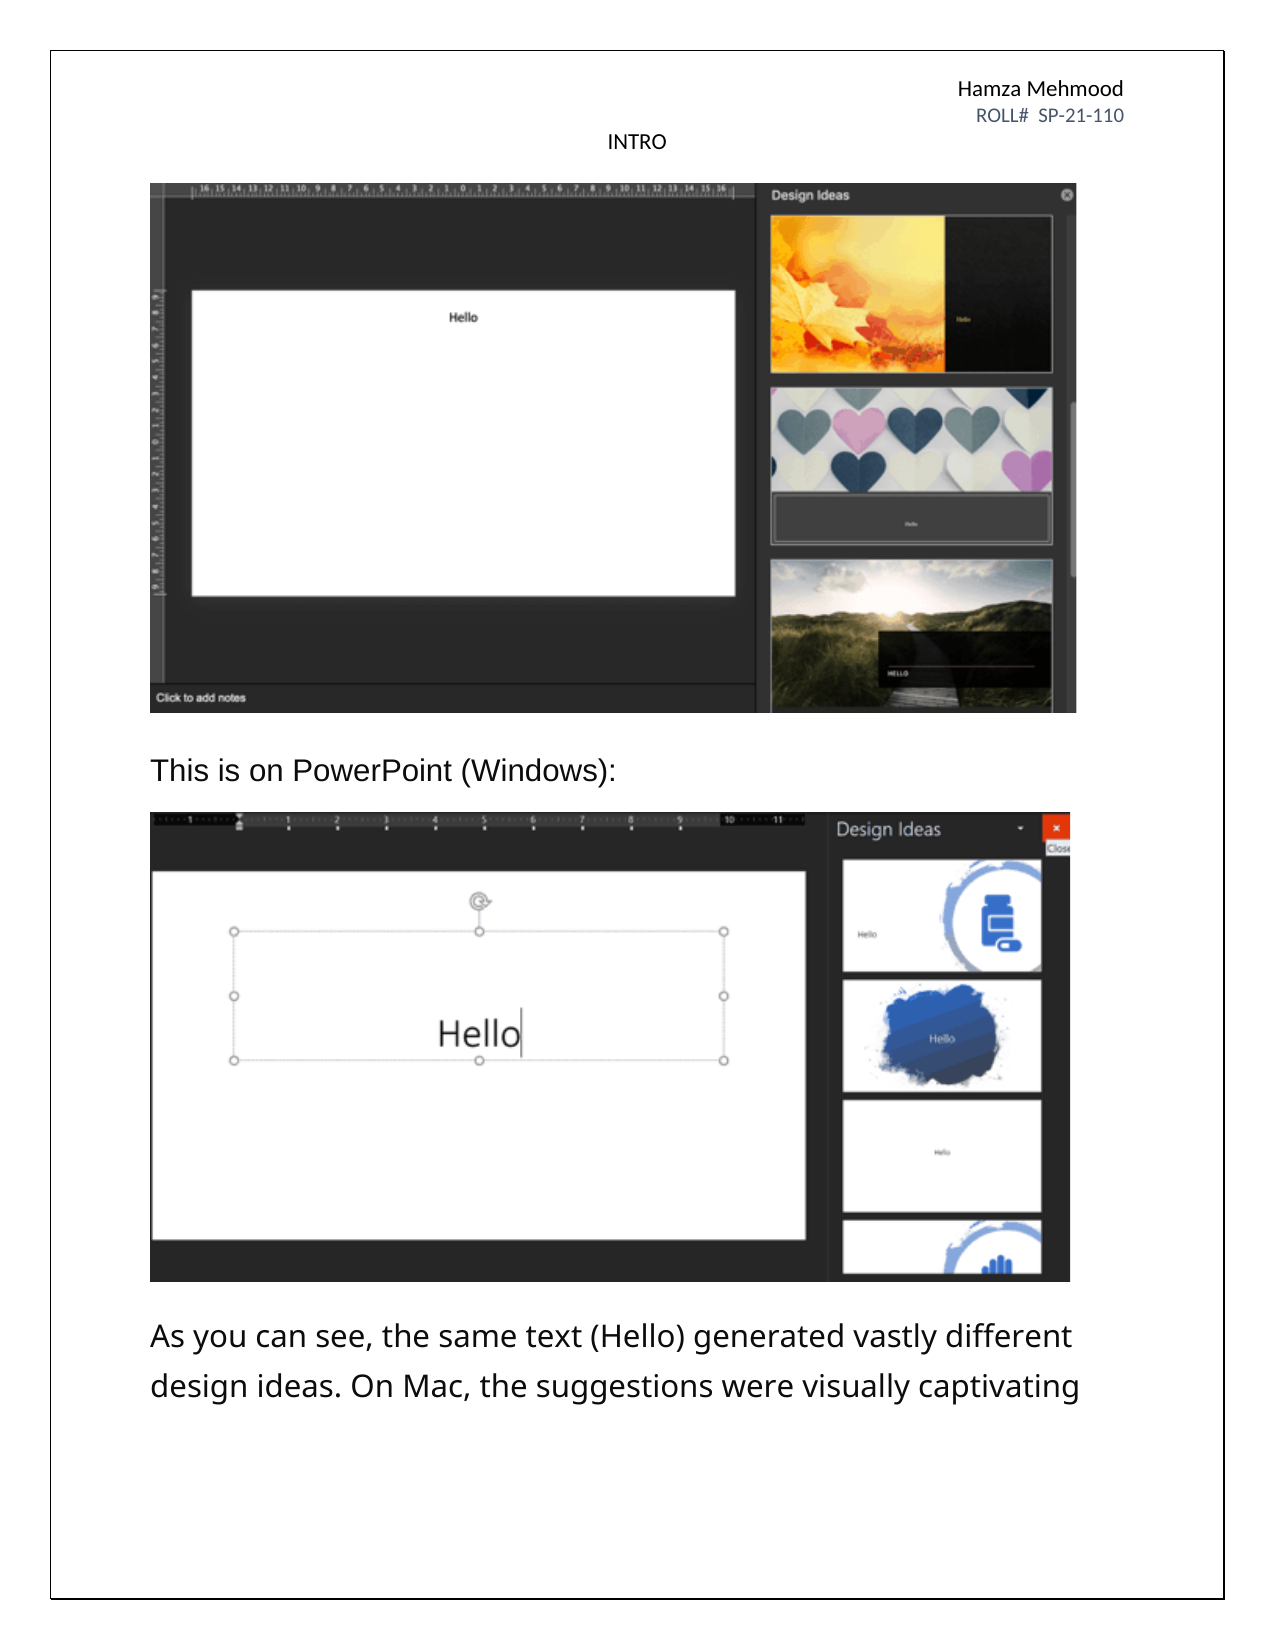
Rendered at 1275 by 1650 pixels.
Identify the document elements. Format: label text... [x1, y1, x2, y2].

text This is on PowerPoint (Windows): [150, 975, 1124, 1025]
text This is on PowerPoint (Mac): [150, 333, 1124, 395]
picture [150, 420, 1077, 951]
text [150, 183, 1124, 308]
